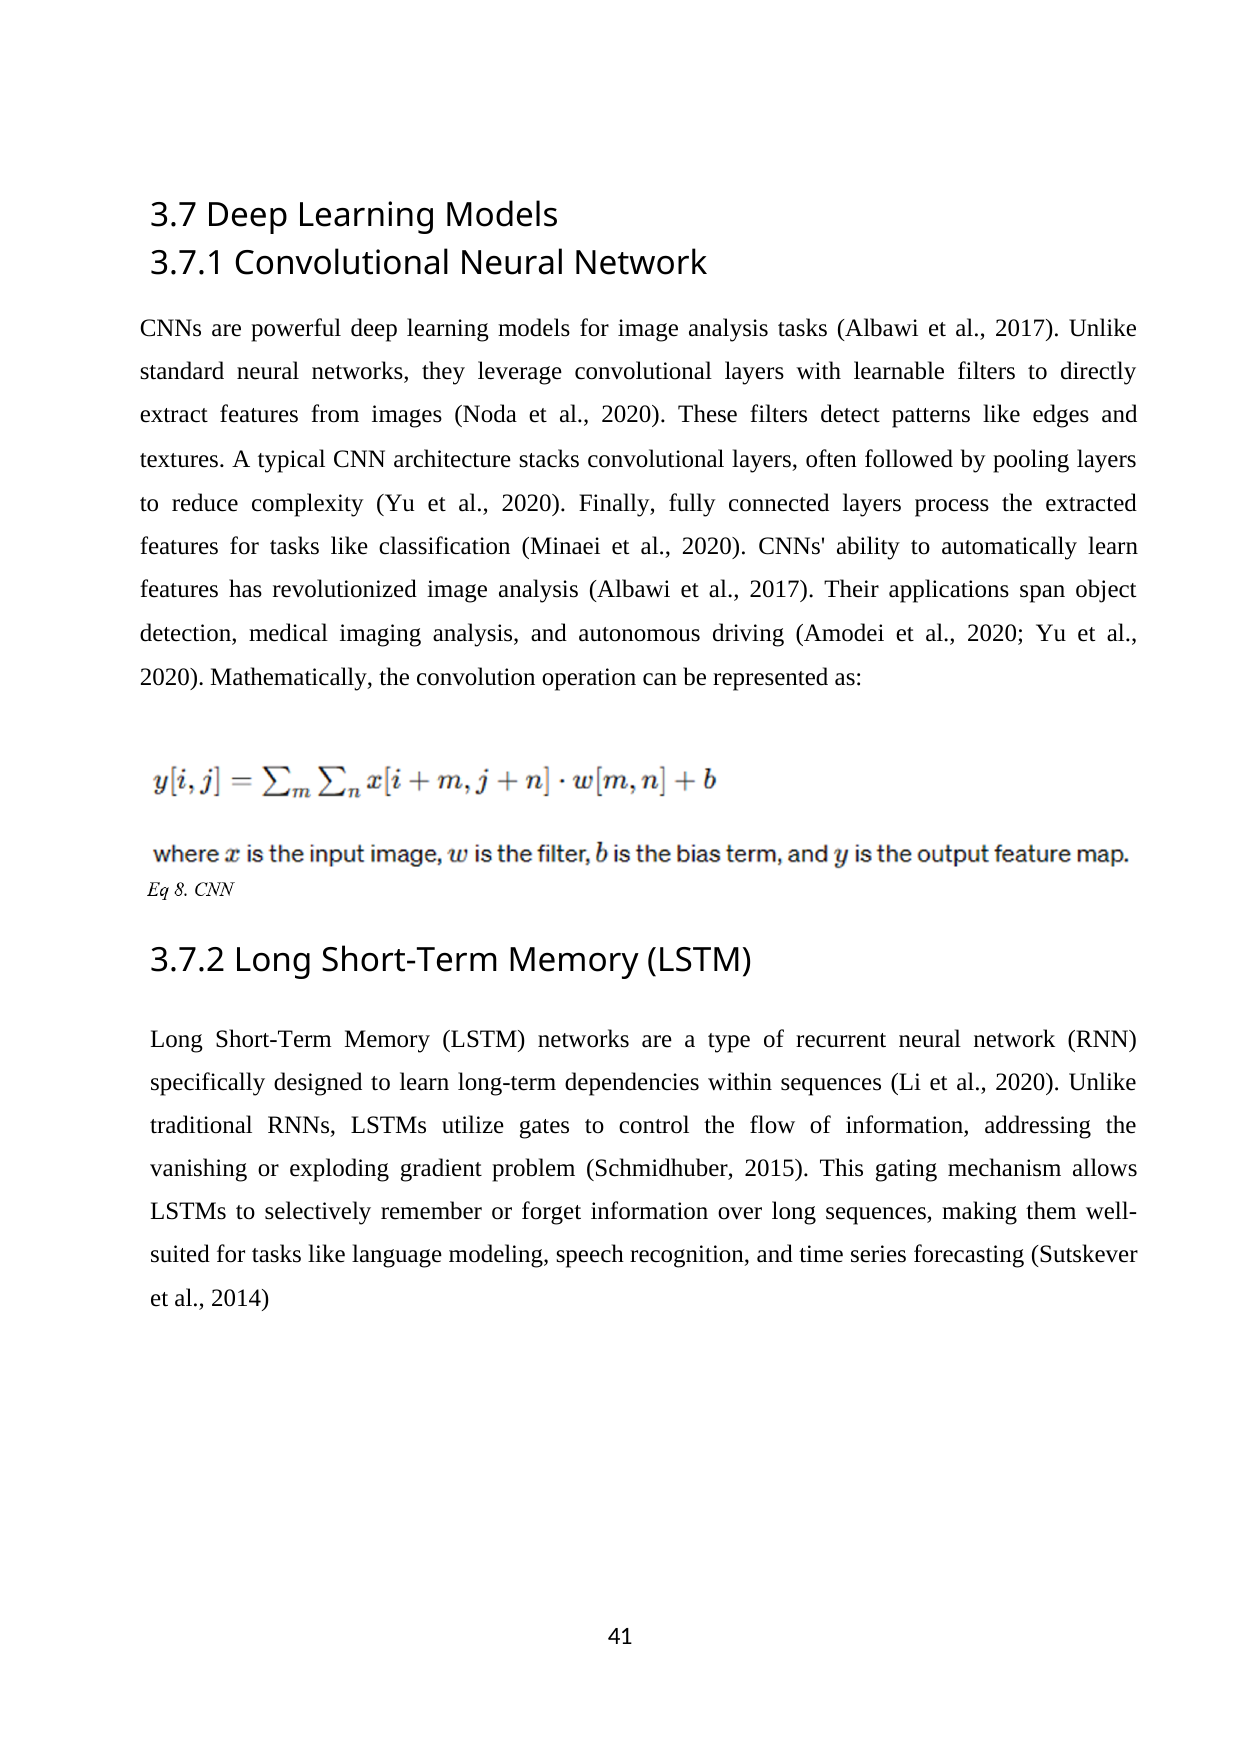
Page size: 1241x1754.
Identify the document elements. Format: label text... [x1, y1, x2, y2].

text CNNs are powerful deep learning models for image analysis tasks (Albawi et al., 2017). Unlike standard neural networks, they leverage convolutional layers with learnable filters to directly extract features from images (Noda et al., 2020). These filters detect patterns like edges and textures. A typical CNN architecture stacks convolutional layers, often followed by pooling layers to reduce complexity (Yu et al., 2020). Finally, fully connected layers process the extracted features for tasks like classification (Minaei et al., 2020). CNNs' ability to automatically learn features has revolutionized image analysis (Albawi et al., 2017). Their applications span object detection, medical imaging analysis, and autonomous driving (Amodei et al., 2020; Yu et al., 2020). Mathematically, the convolution operation can be represented as: [139, 313, 1138, 692]
picture [139, 753, 1139, 905]
subtitle 3.7 Deep Learning Models [150, 191, 1138, 237]
subtitle 3.7.2 Long Short-Term Memory (LSTM) [150, 935, 1138, 981]
text Long Short-Term Memory (LSTM) networks are a type of recurrent neural network (RNN) specifically designed to learn long-term dependencies within sequences (Li et al., 2020). Unlike traditional RNNs, LSTMs utilize gates to control the flow of information, addressing the vanishing or exploding gradient problem (Schmidhuber, 2015). This gating mechanism allows LSTMs to selectively remember or forget information over long sequences, making them well-suited for tasks like language modeling, speech recognition, and time series forecasting (Sutskever et al., 2014) [150, 1024, 1138, 1311]
subtitle 3.7.1 Convolutional Neural Network [150, 239, 1138, 284]
